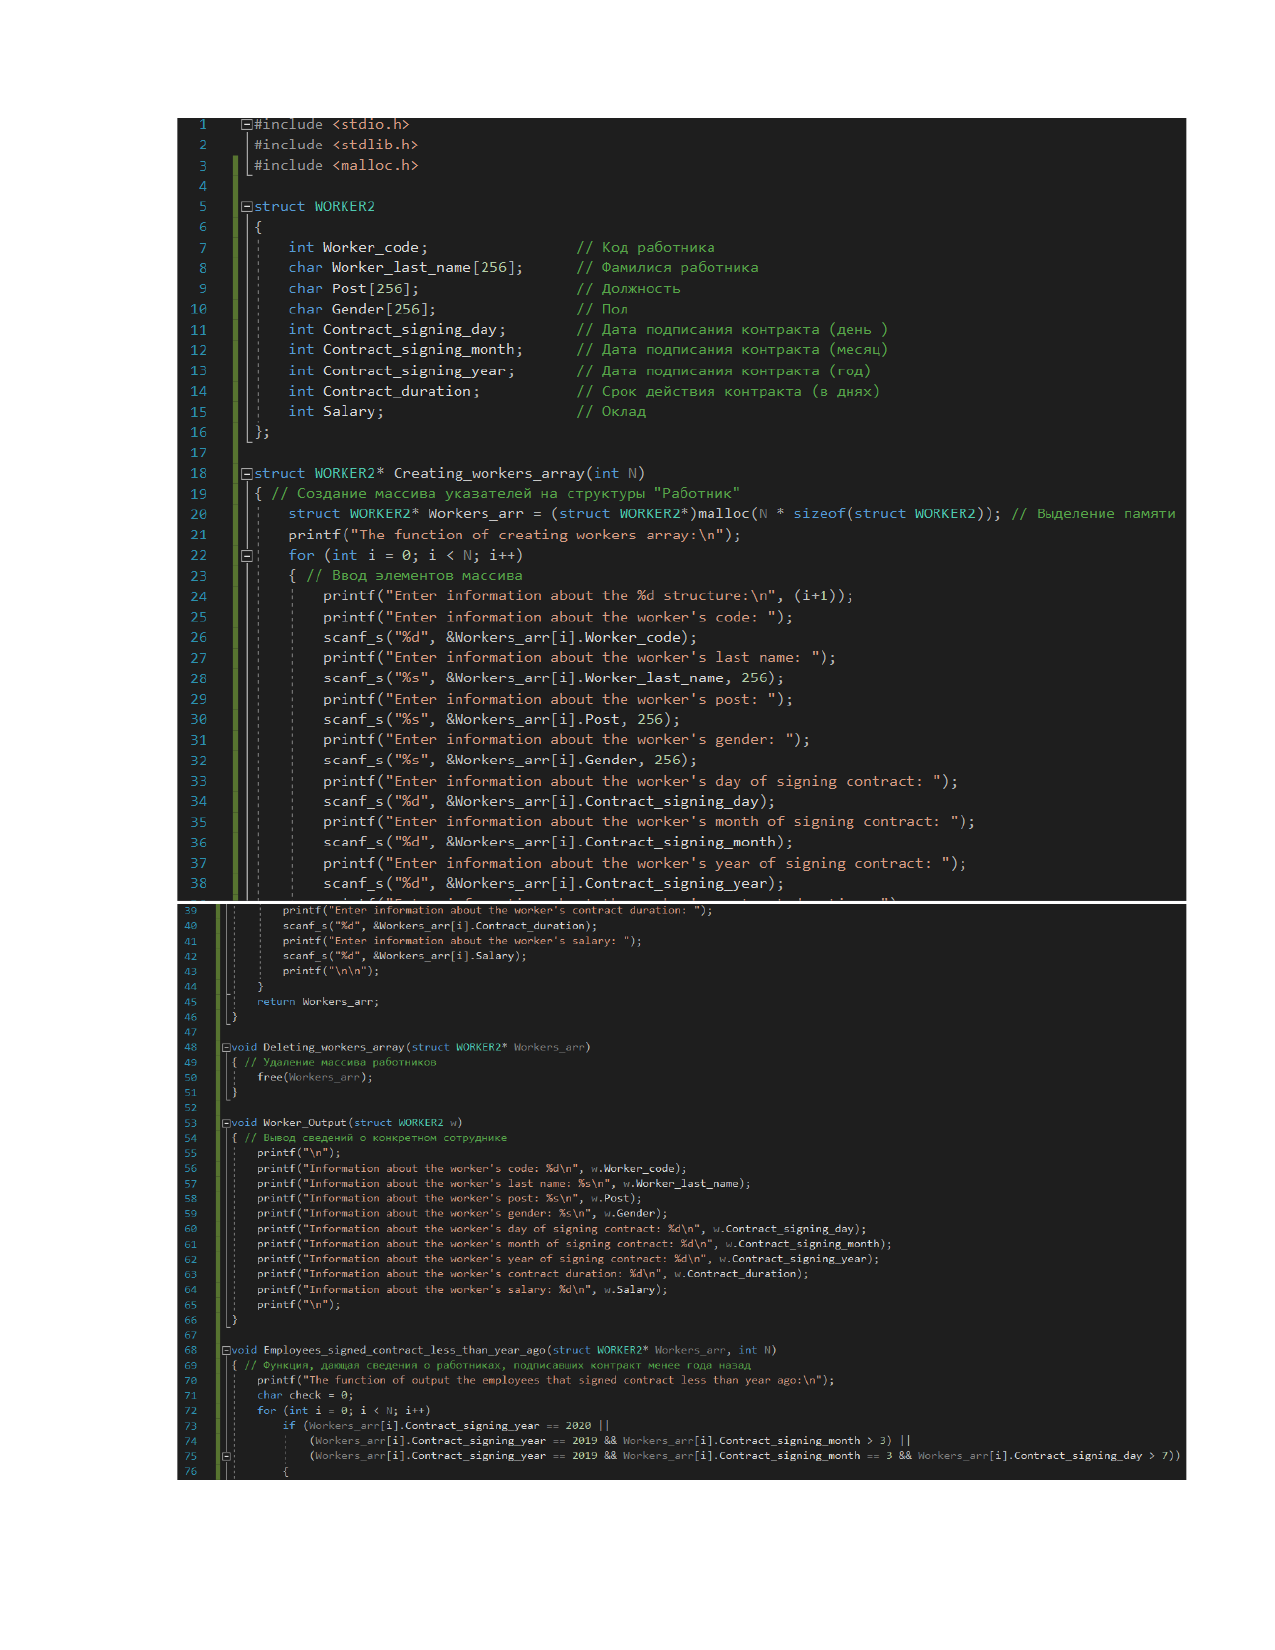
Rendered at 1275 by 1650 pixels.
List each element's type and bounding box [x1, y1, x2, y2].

picture [177, 118, 1187, 901]
picture [177, 904, 1187, 1480]
